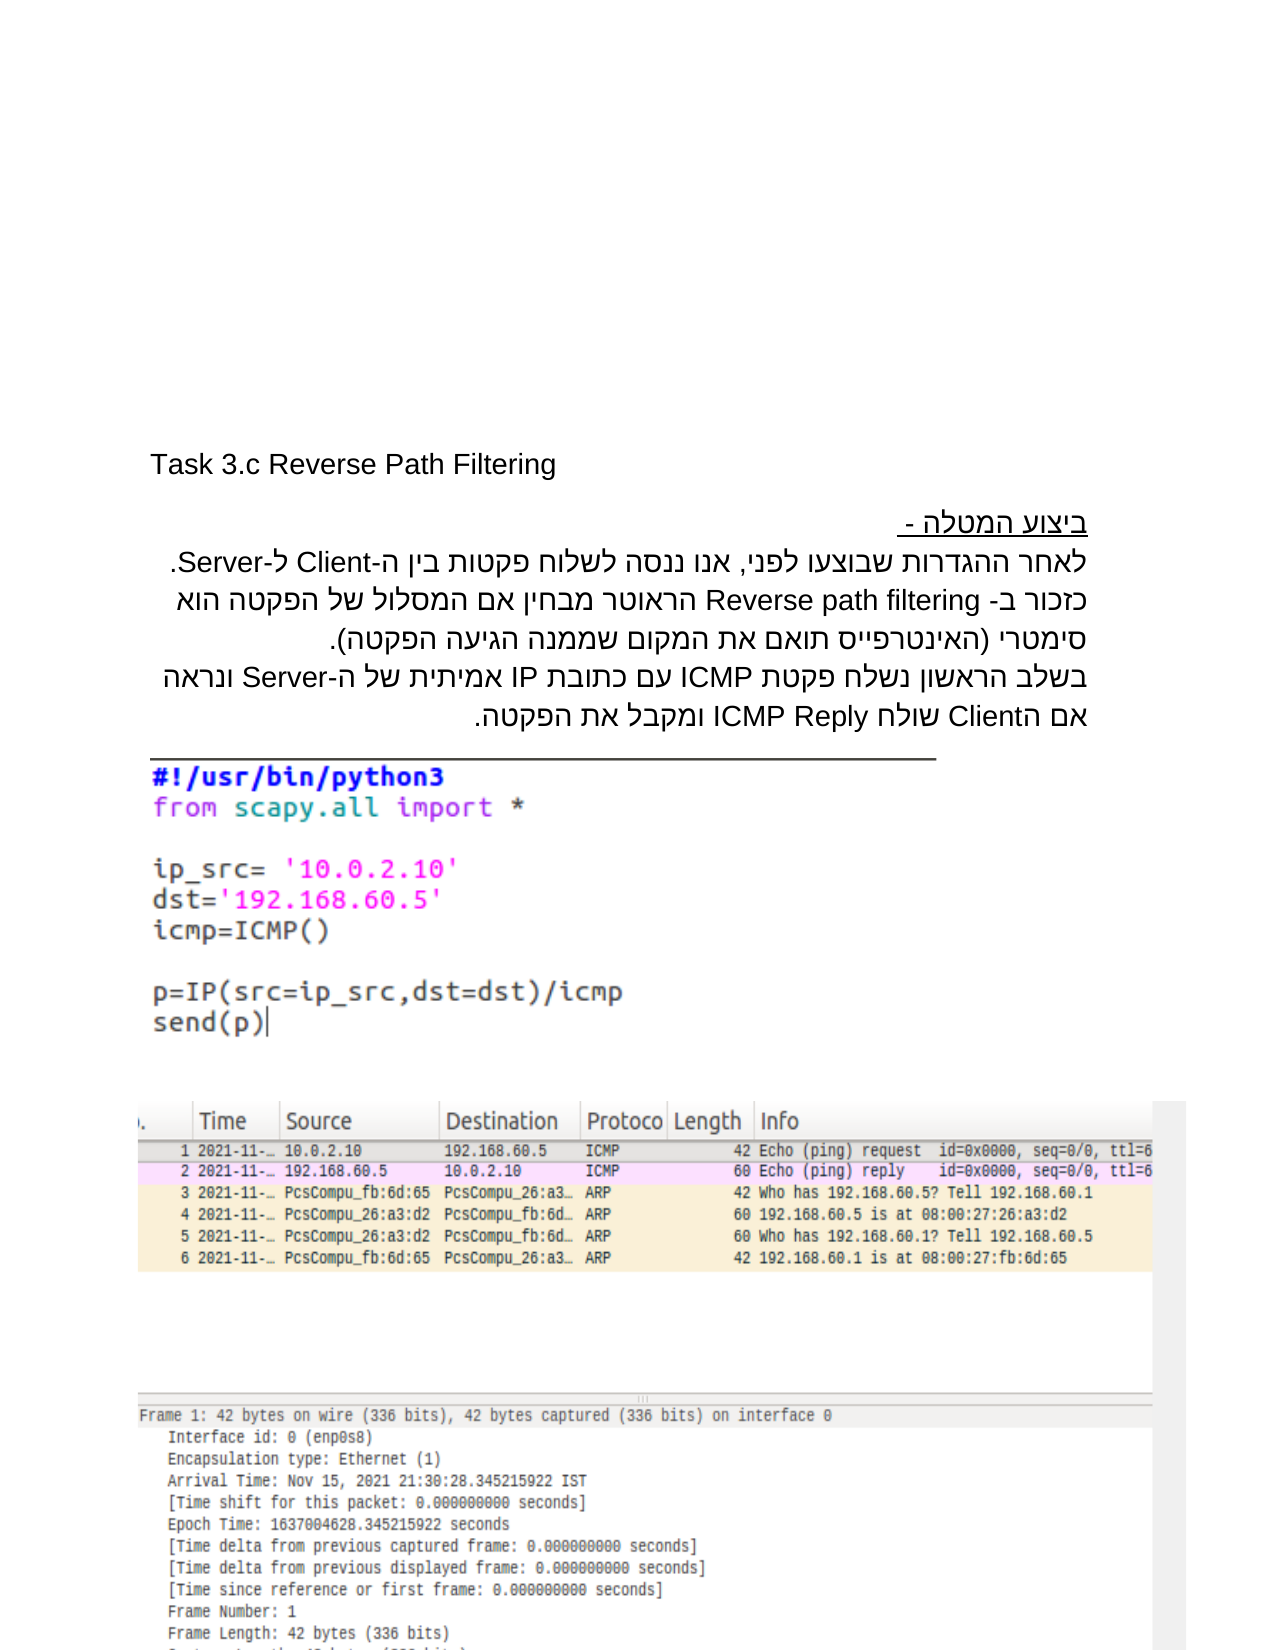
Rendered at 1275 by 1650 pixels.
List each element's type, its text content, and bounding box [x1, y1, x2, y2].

picture [150, 758, 937, 1077]
picture [137, 1101, 1187, 1650]
text Task 3.c Reverse Path Filtering [150, 447, 1125, 480]
text ביצוע המטלה - לאחר ההגדרות שבוצעו לפני, אנו ננסה לשלוח פקטות בין ה-Client ל-Server. כזכור ב- Reverse path filtering הראוטר מבחין אם המסלול של הפקטה הוא סימטרי (האינטרפייס תואם את המקום שממנה הגיעה הפקטה). בשלב הראשון נשלח פקטת ICMP עם כתובת IP אמיתית של ה-Server ונראה אם הClient שולח ICMP Reply ומקבל את הפקטה. [150, 506, 1087, 732]
